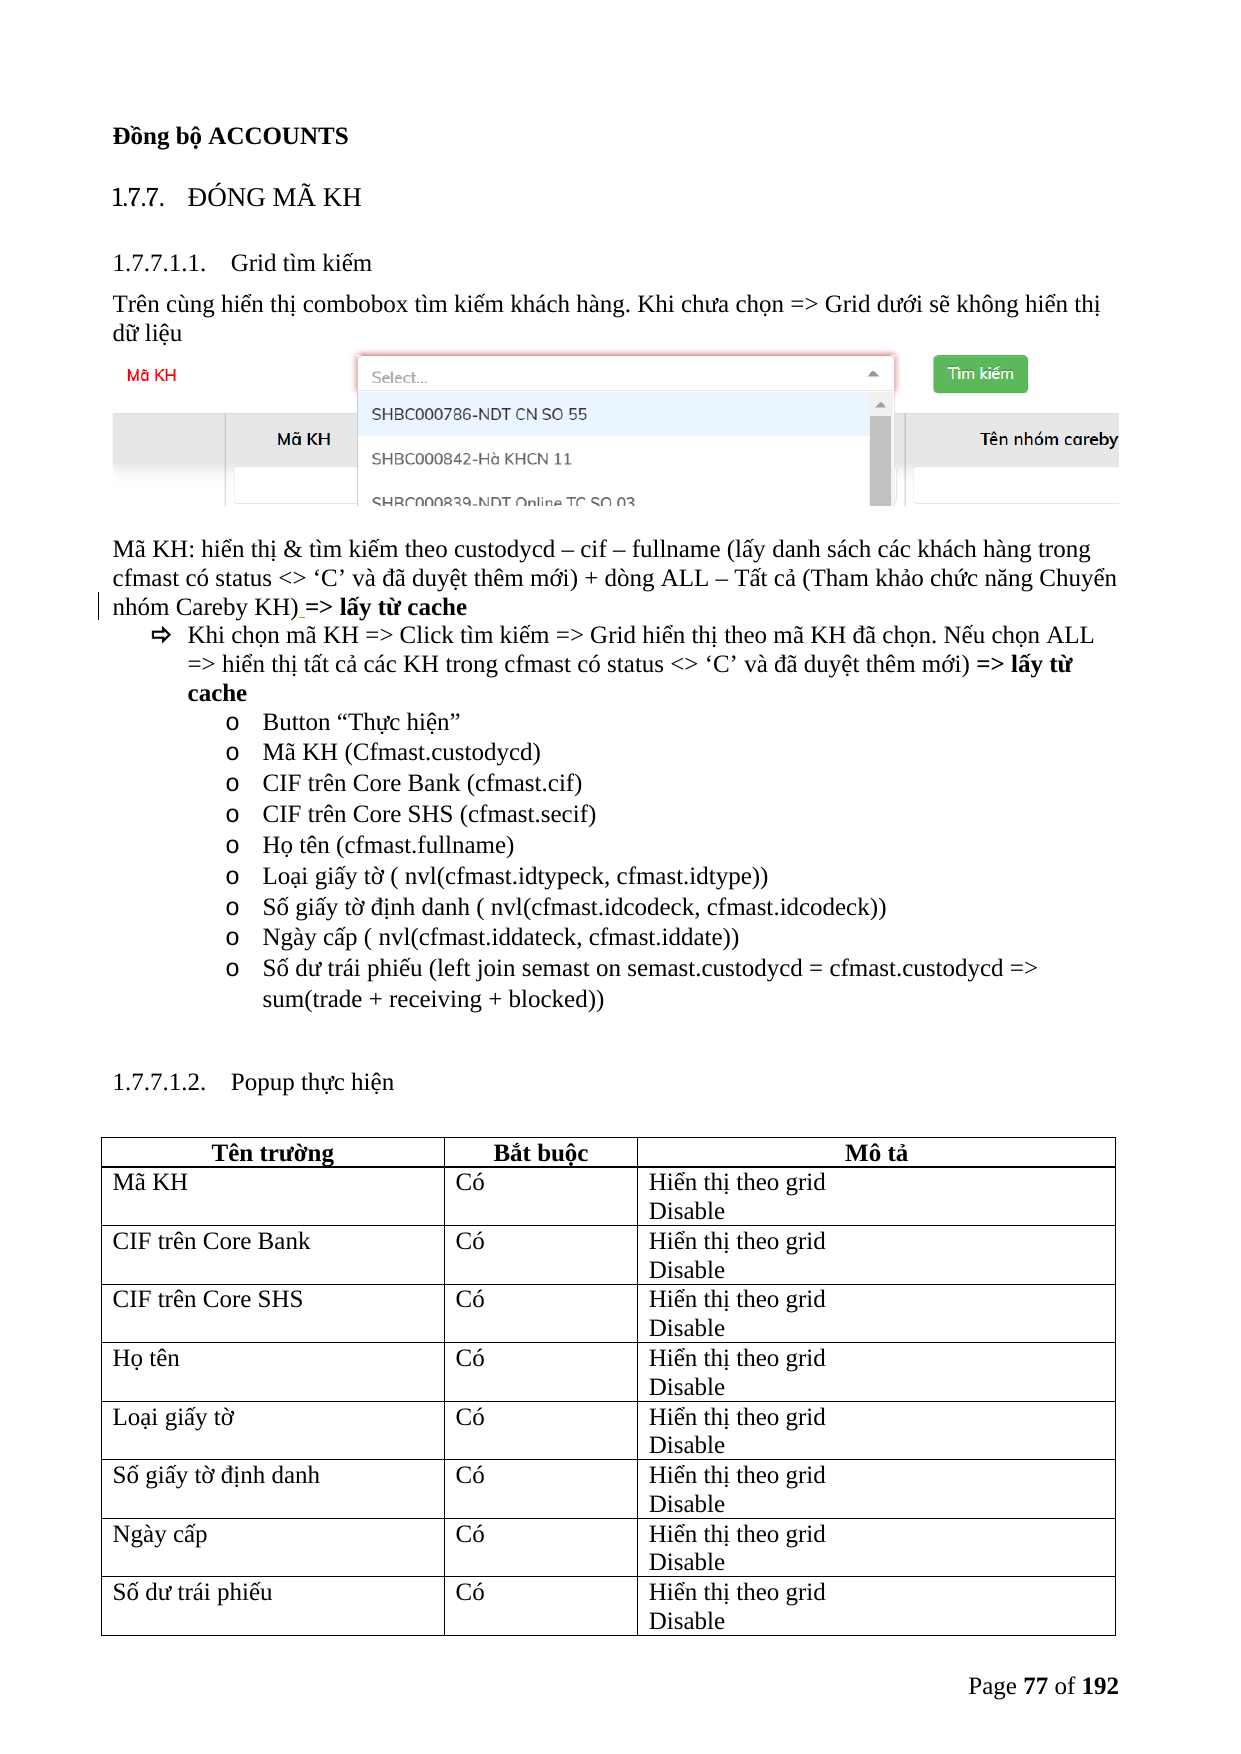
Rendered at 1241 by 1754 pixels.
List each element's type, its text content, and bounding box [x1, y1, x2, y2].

subtitle Popup thực hiện [112, 1067, 1119, 1095]
picture [112, 346, 1119, 506]
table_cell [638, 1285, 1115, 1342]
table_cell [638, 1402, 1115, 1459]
subtitle Đóng mã KH [112, 181, 1119, 213]
text Trên cùng hiển thị combobox tìm kiếm khách hàng. Khi chưa chọn => Grid dưới sẽ không hiển thị dữ liệu [112, 289, 1119, 346]
text Mã KH: hiển thị & tìm kiếm theo custodycd – cif – fullname (lấy danh sách các khách hàng trong cfmast có status <> ‘C’ và đã duyệt thêm mới) + dòng ALL – Tất cả (Tham khảo chức năng Chuyển nhóm Careby KH)=> lấy từ cache [112, 534, 1119, 620]
list Số giấy tờ định danh ( nvl(cfmast.idcodeck, cfmast.idcodeck)) [225, 892, 1119, 922]
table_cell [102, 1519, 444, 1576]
list Số dư trái phiếu (left join semast on semast.custodycd = cfmast.custodycd => sum(trade + receiving + blocked)) [225, 953, 1119, 1013]
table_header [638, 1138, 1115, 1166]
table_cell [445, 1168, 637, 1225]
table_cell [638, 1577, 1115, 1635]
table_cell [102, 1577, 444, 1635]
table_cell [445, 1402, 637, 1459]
list Loại giấy tờ ( nvl(cfmast.idtypeck, cfmast.idtype)) [225, 861, 1119, 892]
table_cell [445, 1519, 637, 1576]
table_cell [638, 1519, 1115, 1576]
list Ngày cấp ( nvl(cfmast.iddateck, cfmast.iddate)) [225, 922, 1119, 953]
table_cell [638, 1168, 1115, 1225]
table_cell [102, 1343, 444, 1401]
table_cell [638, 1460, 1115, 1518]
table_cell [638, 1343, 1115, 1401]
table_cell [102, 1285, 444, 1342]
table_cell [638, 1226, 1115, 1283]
list CIF trên Core SHS (cfmast.secif) [225, 799, 1119, 830]
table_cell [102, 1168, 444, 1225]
list Họ tên (cfmast.fullname) [225, 830, 1119, 861]
list Khi chọn mã KH => Click tìm kiếm => Grid hiển thị theo mã KH đã chọn. Nếu chọn ALL => hiển thị tất cả các KH trong cfmast có status <> ‘C’ và đã duyệt thêm mới) => lấy từ cache [150, 620, 1119, 707]
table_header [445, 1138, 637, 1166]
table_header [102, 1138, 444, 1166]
list Button “Thực hiện” [225, 707, 1119, 737]
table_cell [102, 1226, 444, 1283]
list CIF trên Core Bank (cfmast.cif) [225, 768, 1119, 799]
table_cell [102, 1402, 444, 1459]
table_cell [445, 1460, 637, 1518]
subtitle Grid tìm kiếm [112, 248, 1119, 277]
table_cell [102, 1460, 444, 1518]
list Mã KH (Cfmast.custodycd) [225, 737, 1119, 768]
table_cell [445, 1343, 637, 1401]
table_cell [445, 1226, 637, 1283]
text Đồng bộ ACCOUNTS [112, 121, 1119, 150]
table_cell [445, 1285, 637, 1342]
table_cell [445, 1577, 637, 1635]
